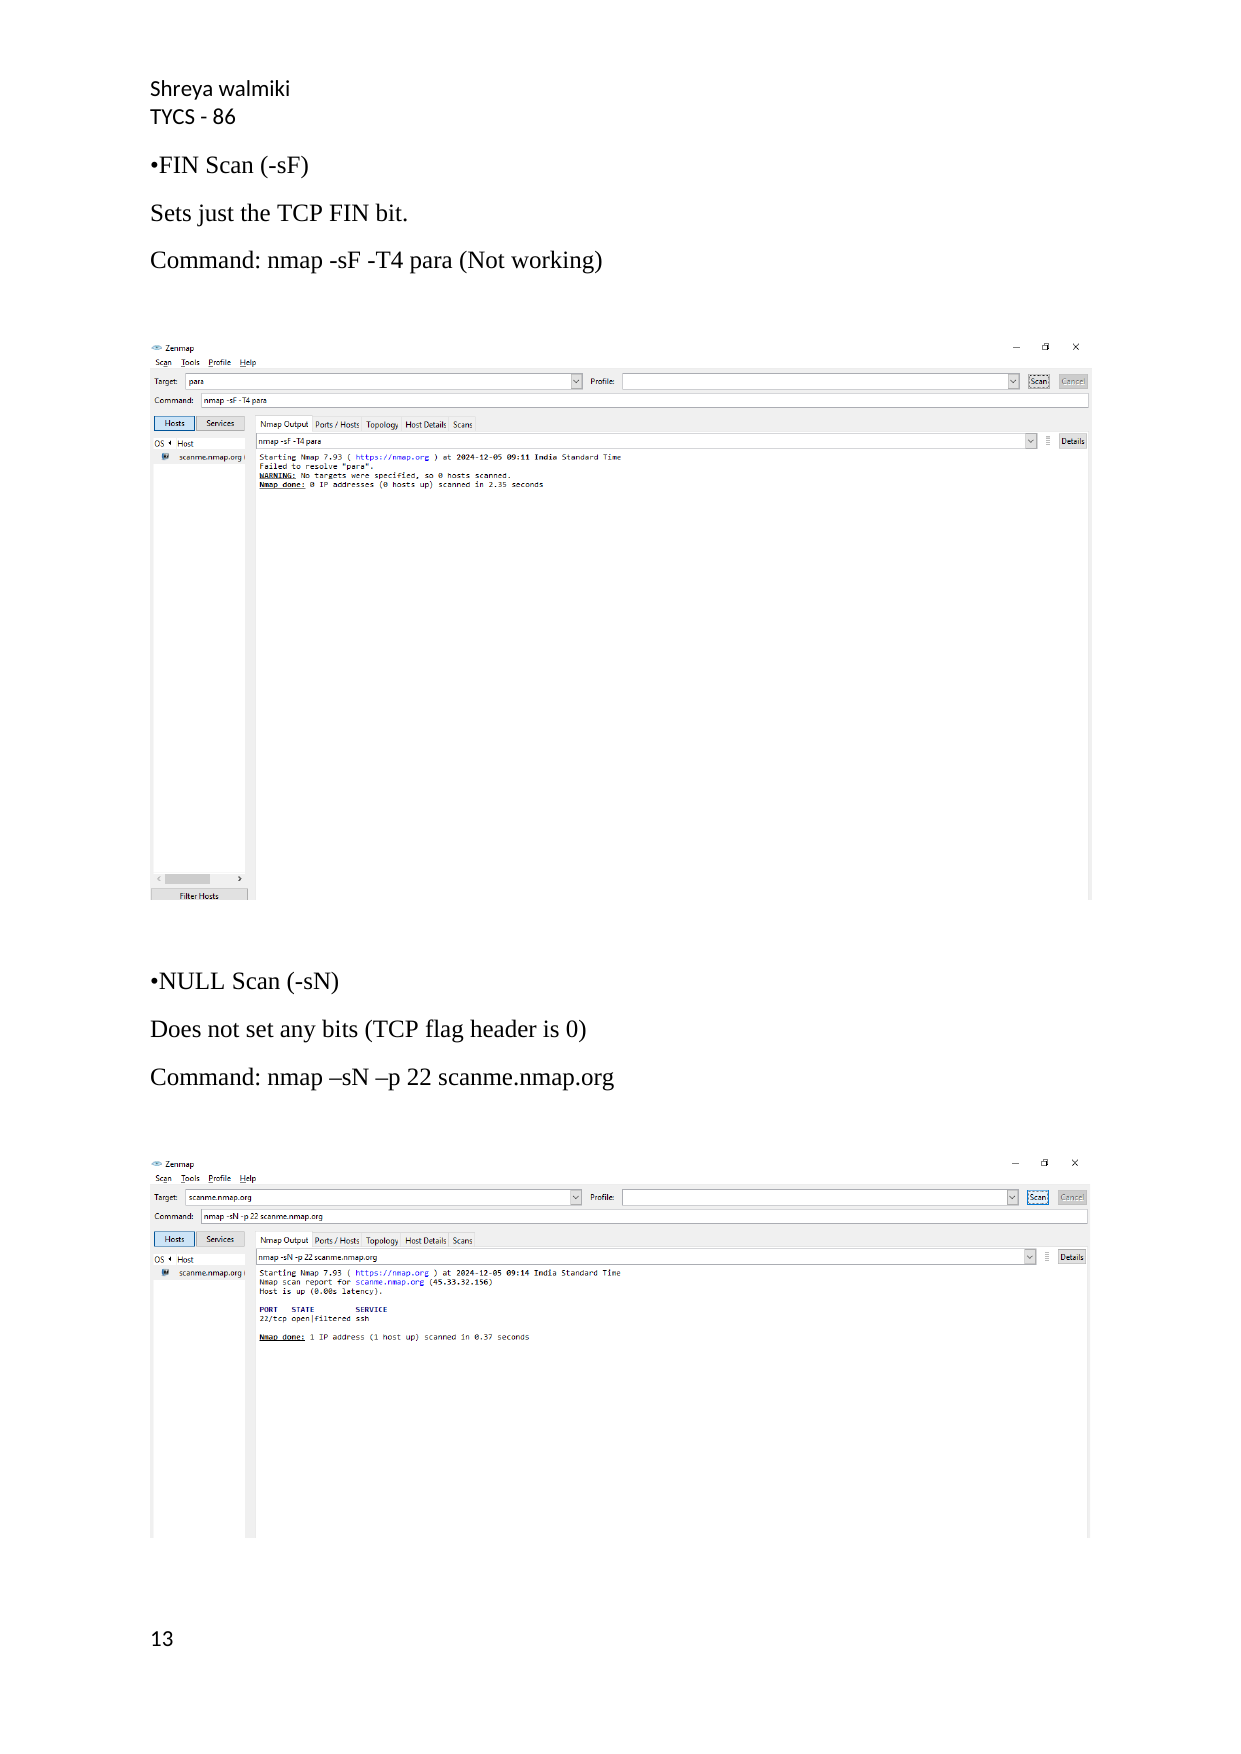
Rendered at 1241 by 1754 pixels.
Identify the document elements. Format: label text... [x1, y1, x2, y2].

picture [150, 1157, 1091, 1538]
text •FIN Scan (-sF) [150, 150, 1090, 179]
text Does not set any bits (TCP flag header is 0) [150, 1014, 1090, 1043]
text Command: nmap -sF -T4 para (Not working) [150, 245, 1090, 274]
text Command: nmap –sN –p 22 scanme.nmap.org [150, 1062, 1090, 1090]
text Sets just the TCP FIN bit. [150, 198, 1090, 226]
text •NULL Scan (-sN) [150, 966, 1090, 995]
picture [150, 340, 1092, 900]
